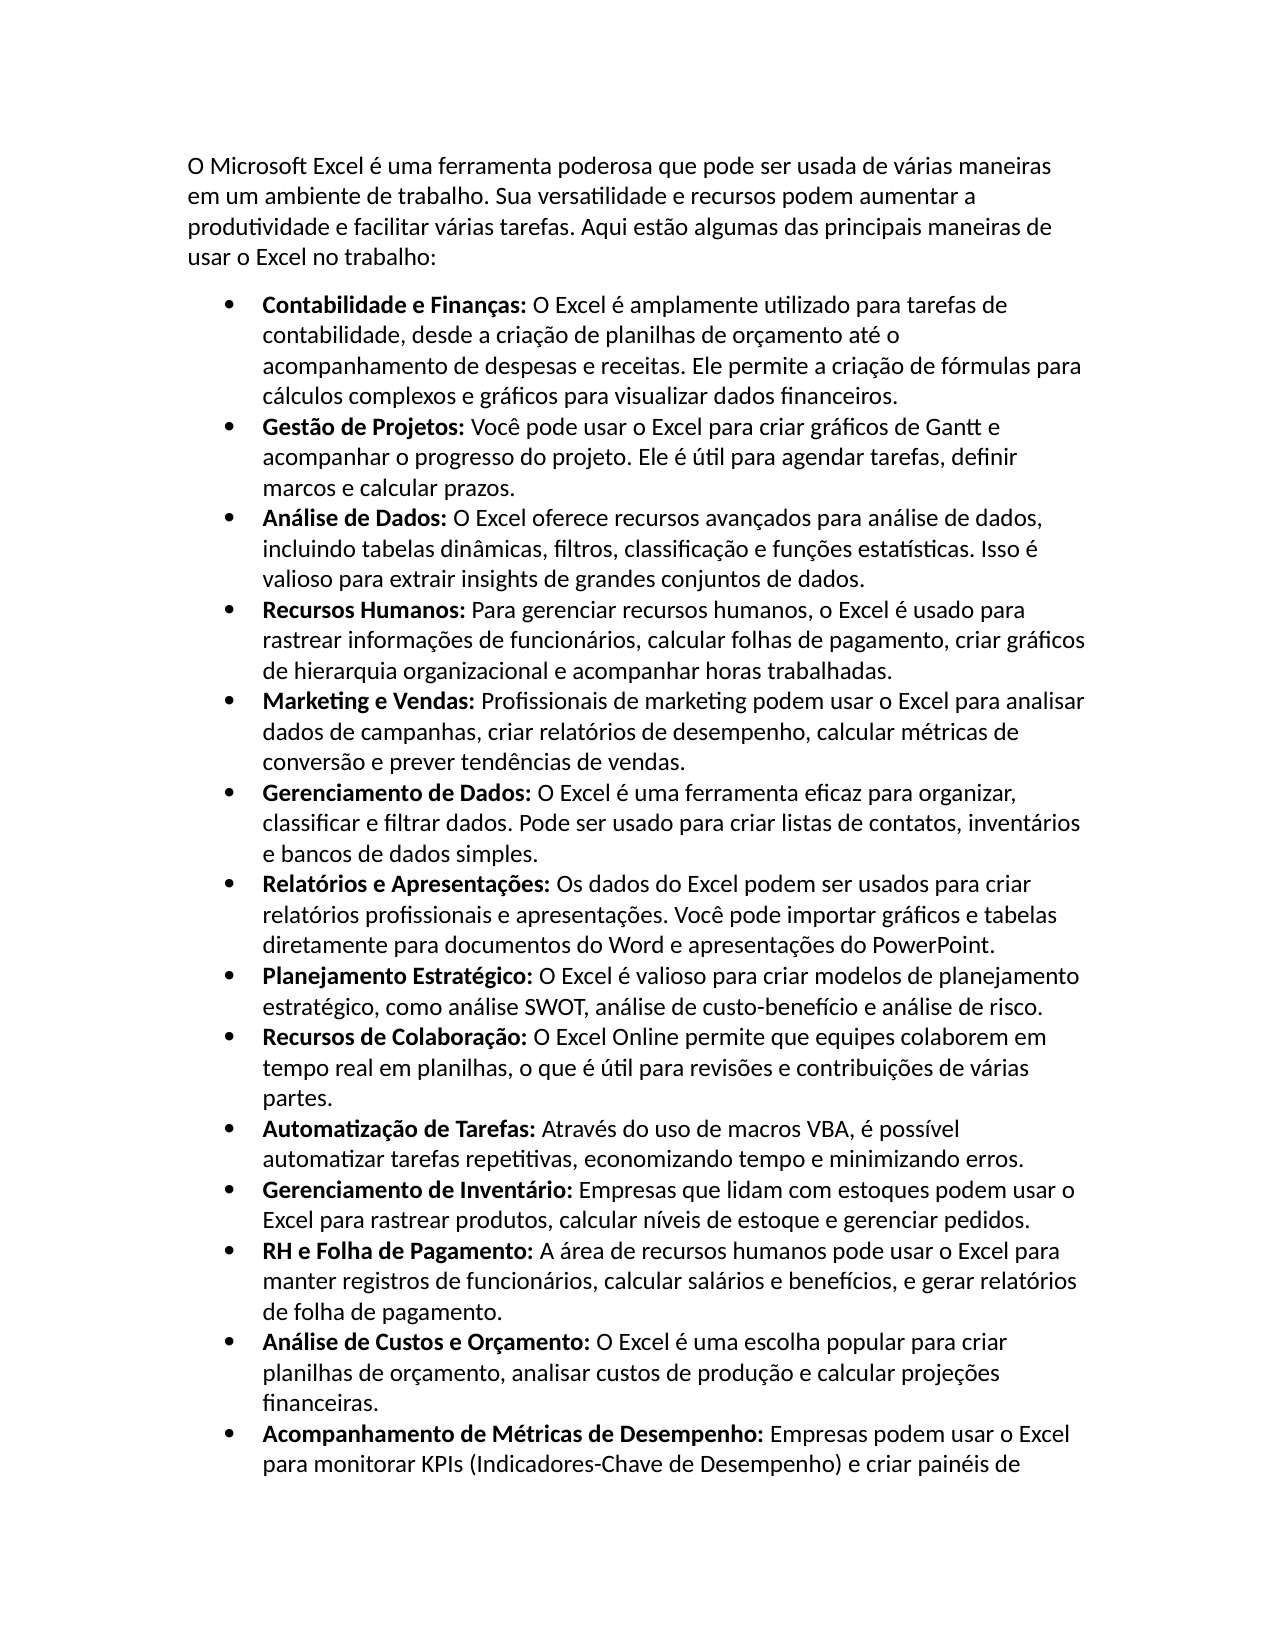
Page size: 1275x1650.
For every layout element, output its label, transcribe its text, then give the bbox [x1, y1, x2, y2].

list Gestão de Projetos: Você pode usar o Excel para criar gráficos de Gantt e acompanhar o progresso do projeto. Ele é útil para agendar tarefas, definir marcos e calcular prazos. [225, 411, 1087, 502]
list Planejamento Estratégico: O Excel é valioso para criar modelos de planejamento estratégico, como análise SWOT, análise de custo-benefício e análise de risco. [225, 960, 1087, 1021]
list Relatórios e Apresentações: Os dados do Excel podem ser usados para criar relatórios profissionais e apresentações. Você pode importar gráficos e tabelas diretamente para documentos do Word e apresentações do PowerPoint. [225, 869, 1087, 960]
text O Microsoft Excel é uma ferramenta poderosa que pode ser usada de várias maneiras em um ambiente de trabalho. Sua versatilidade e recursos podem aumentar a produtividade e facilitar várias tarefas. Aqui estão algumas das principais maneiras de usar o Excel no trabalho: [187, 150, 1087, 272]
list Recursos Humanos: Para gerenciar recursos humanos, o Excel é usado para rastrear informações de funcionários, calcular folhas de pagamento, criar gráficos de hierarquia organizacional e acompanhar horas trabalhadas. [225, 594, 1087, 686]
list Marketing e Vendas: Profissionais de marketing podem usar o Excel para analisar dados de campanhas, criar relatórios de desempenho, calcular métricas de conversão e prever tendências de vendas. [225, 686, 1087, 777]
list Contabilidade e Finanças: O Excel é amplamente utilizado para tarefas de contabilidade, desde a criação de planilhas de orçamento até o acompanhamento de despesas e receitas. Ele permite a criação de fórmulas para cálculos complexos e gráficos para visualizar dados financeiros. [225, 289, 1087, 411]
list Gerenciamento de Inventário: Empresas que lidam com estoques podem usar o Excel para rastrear produtos, calcular níveis de estoque e gerenciar pedidos. [225, 1174, 1087, 1235]
list Gerenciamento de Dados: O Excel é uma ferramenta eficaz para organizar, classificar e filtrar dados. Pode ser usado para criar listas de contatos, inventários e bancos de dados simples. [225, 777, 1087, 869]
list Análise de Custos e Orçamento: O Excel é uma escolha popular para criar planilhas de orçamento, analisar custos de produção e calcular projeções financeiras. [225, 1326, 1087, 1418]
list RH e Folha de Pagamento: A área de recursos humanos pode usar o Excel para manter registros de funcionários, calcular salários e benefícios, e gerar relatórios de folha de pagamento. [225, 1235, 1087, 1326]
list Automatização de Tarefas: Através do uso de macros VBA, é possível automatizar tarefas repetitivas, economizando tempo e minimizando erros. [225, 1113, 1087, 1174]
list Análise de Dados: O Excel oferece recursos avançados para análise de dados, incluindo tabelas dinâmicas, filtros, classificação e funções estatísticas. Isso é valioso para extrair insights de grandes conjuntos de dados. [225, 502, 1087, 594]
list Recursos de Colaboração: O Excel Online permite que equipes colaborem em tempo real em planilhas, o que é útil para revisões e contribuições de várias partes. [225, 1021, 1087, 1113]
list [225, 1418, 1087, 1479]
